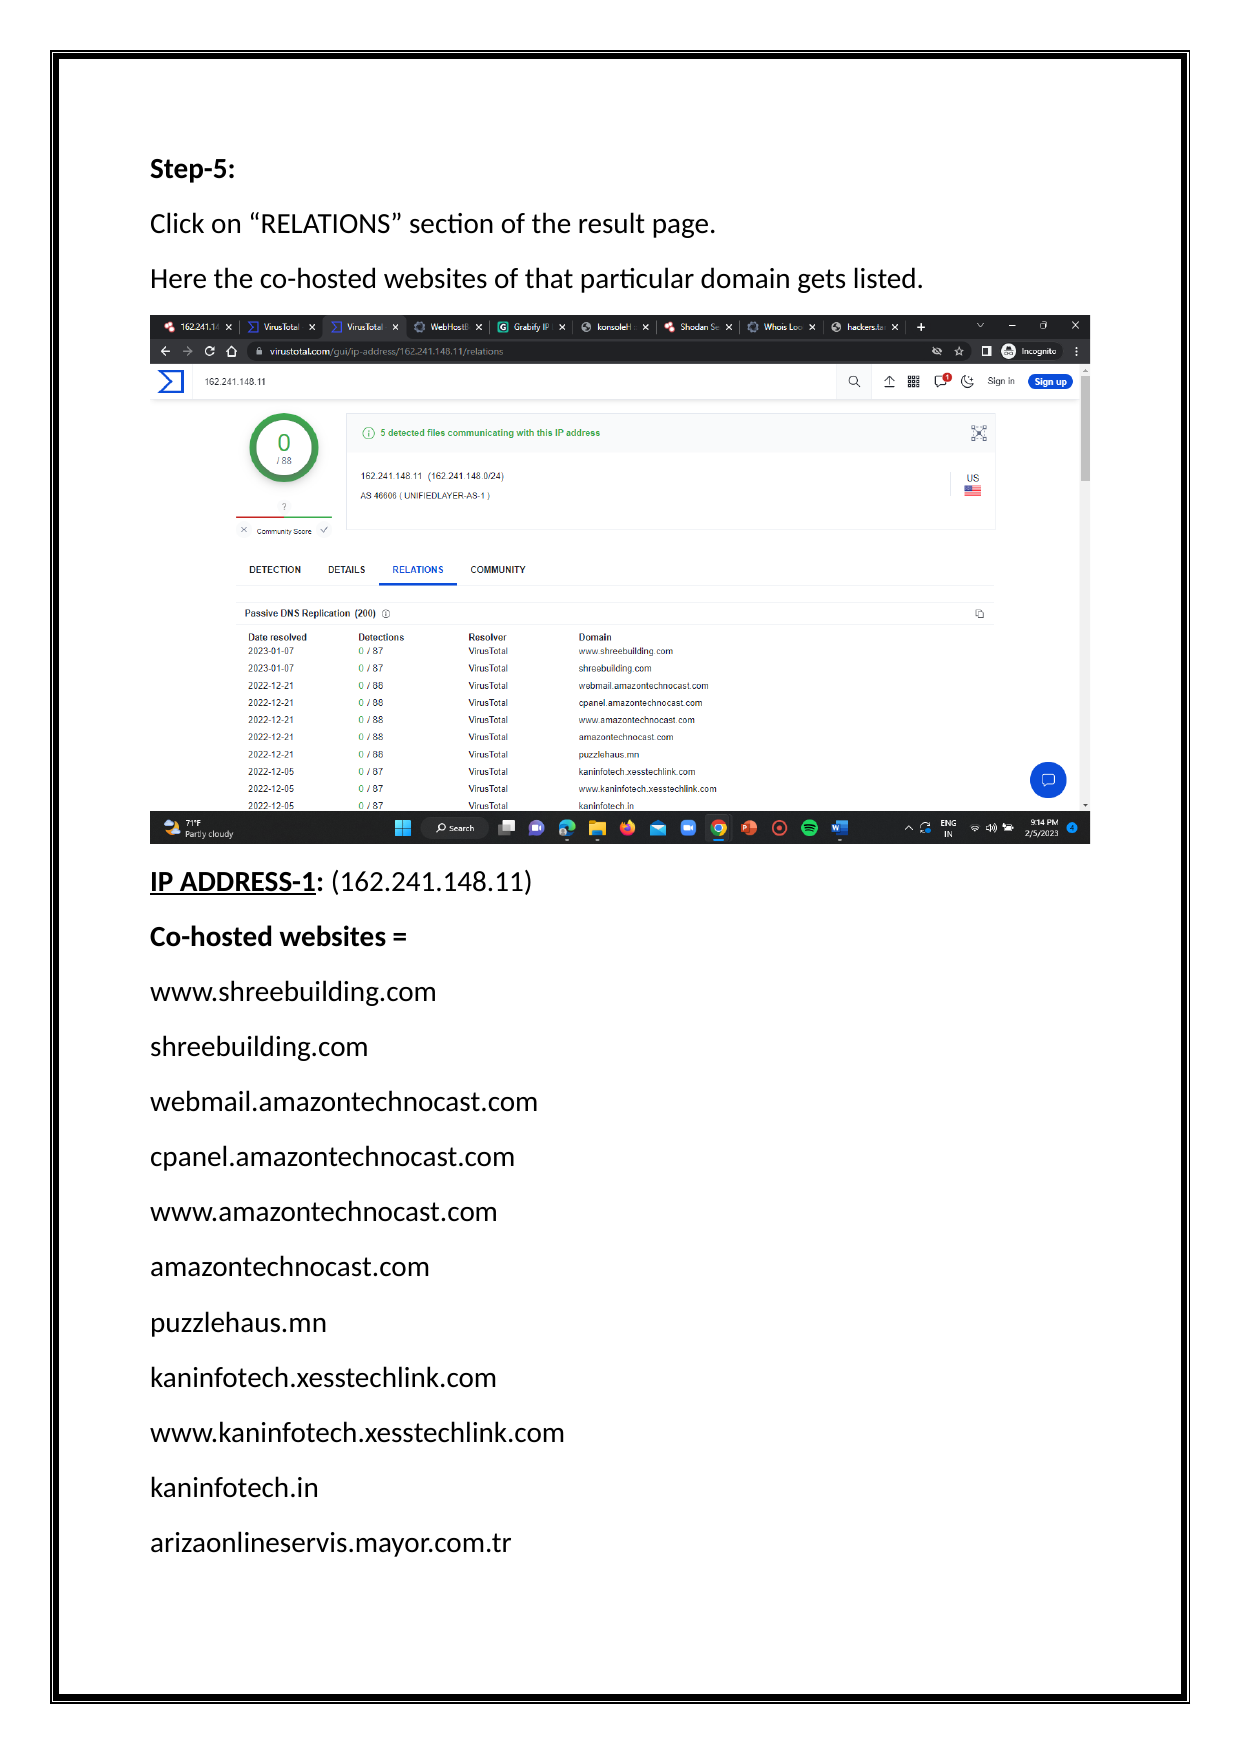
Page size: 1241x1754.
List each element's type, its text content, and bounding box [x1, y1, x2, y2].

text www.shreebuilding.com [150, 973, 1090, 1009]
text cpanel.amazontechnocast.com [150, 1138, 1090, 1174]
text www.amazontechnocast.com [150, 1193, 1090, 1229]
text arizaonlineservis.mayor.com.tr [150, 1524, 1090, 1560]
text shreebuilding.com [150, 1028, 1090, 1064]
text www.kaninfotech.xesstechlink.com [150, 1414, 1090, 1449]
text IP ADDRESS-1: (162.241.148.11) [150, 863, 1090, 898]
text Step-5: [150, 150, 1090, 186]
text puzzlehaus.mn [150, 1304, 1090, 1339]
text Co-hosted websites = [150, 918, 1090, 953]
text amazontechnocast.com [150, 1248, 1090, 1284]
text Here the co-hosted websites of that particular domain gets listed. [150, 260, 1090, 296]
text webmail.amazontechnocast.com [150, 1083, 1090, 1119]
text Click on “RELATIONS” section of the result page. [150, 205, 1090, 241]
text kaninfotech.xesstechlink.com [150, 1359, 1090, 1394]
picture [150, 315, 1091, 844]
text kaninfotech.in [150, 1469, 1090, 1504]
